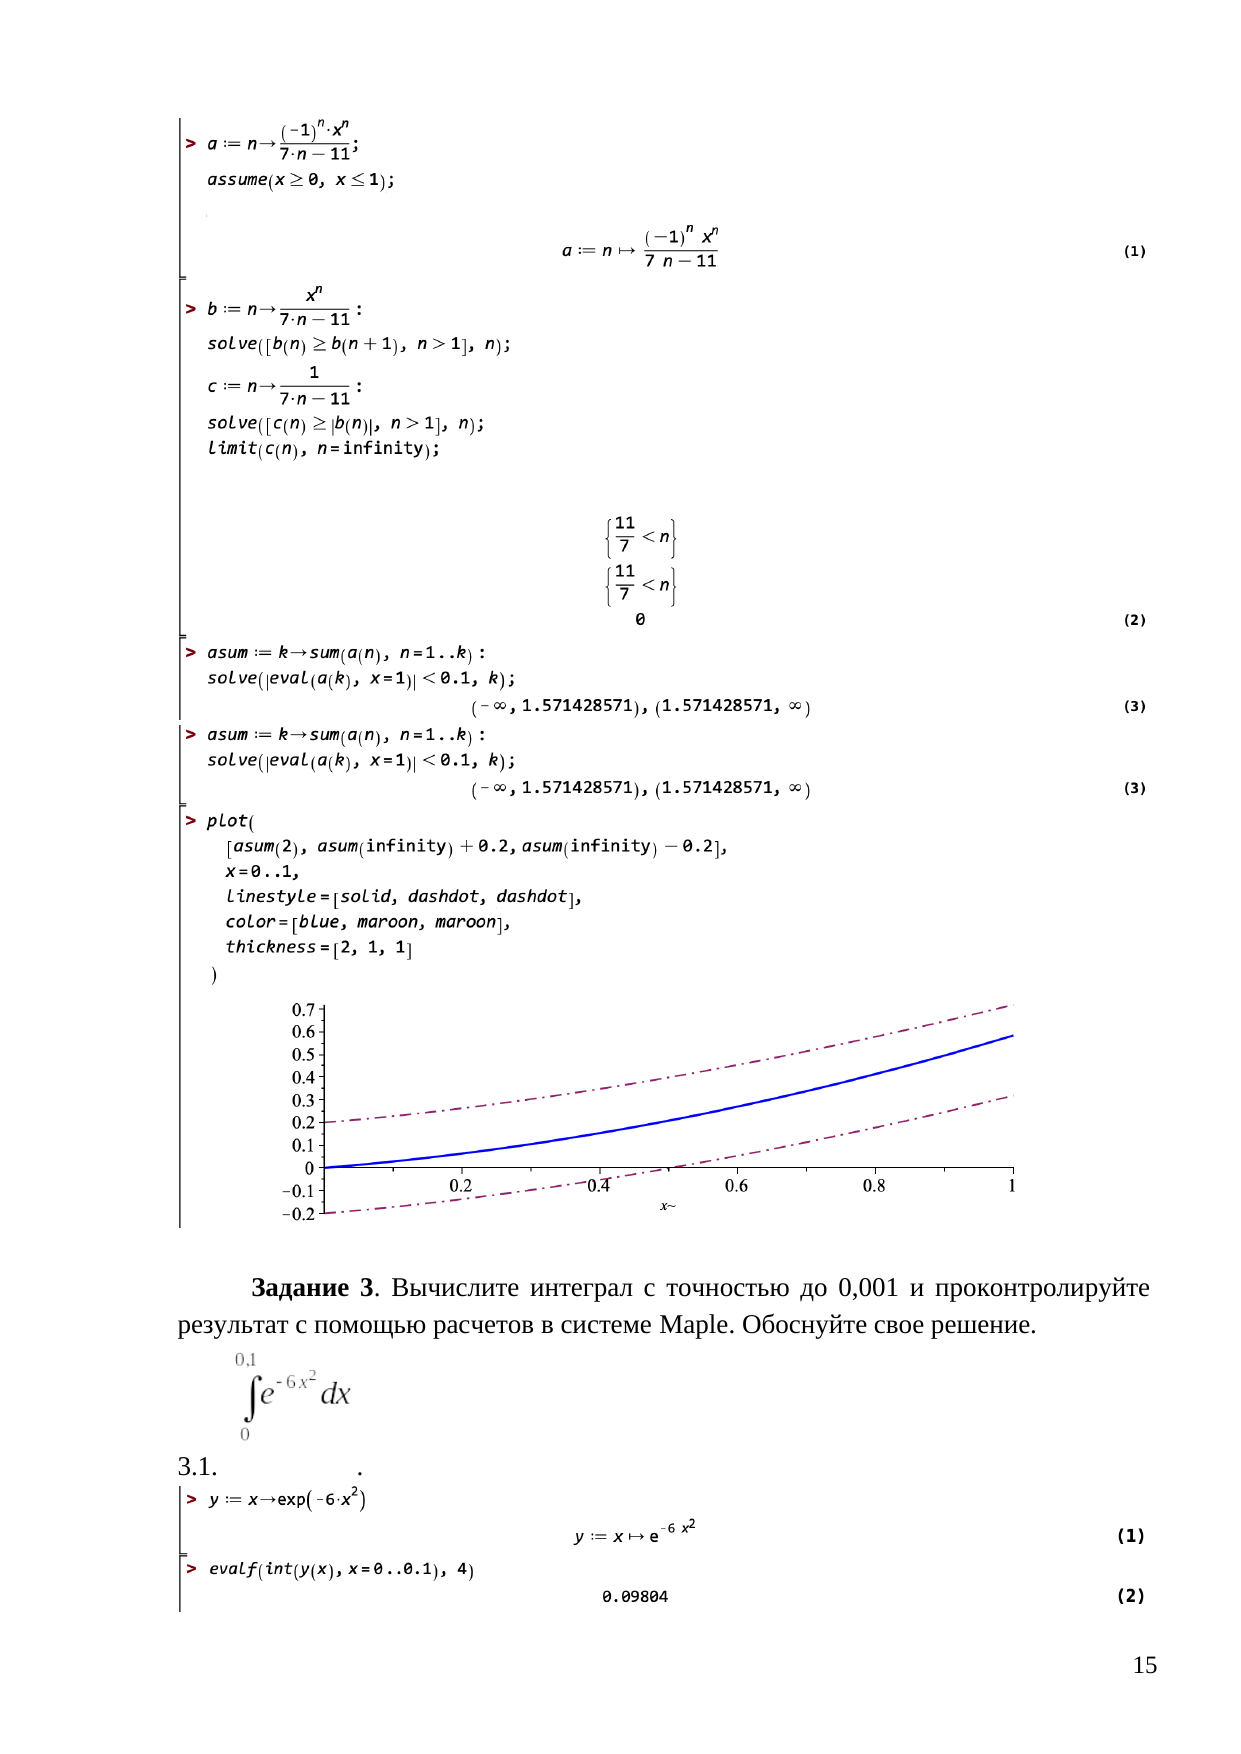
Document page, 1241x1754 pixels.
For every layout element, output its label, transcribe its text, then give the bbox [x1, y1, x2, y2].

picture [177, 1486, 1152, 1612]
text 3.1. . [177, 1346, 1152, 1481]
picture [177, 118, 1152, 720]
picture [177, 725, 1152, 1228]
text Задание 3. Вычислите интеграл с точностью до 0,001 и проконтролируйте результат с помощью расчетов в системе Maple. Обоснуйте свое решение. [177, 1271, 1152, 1339]
